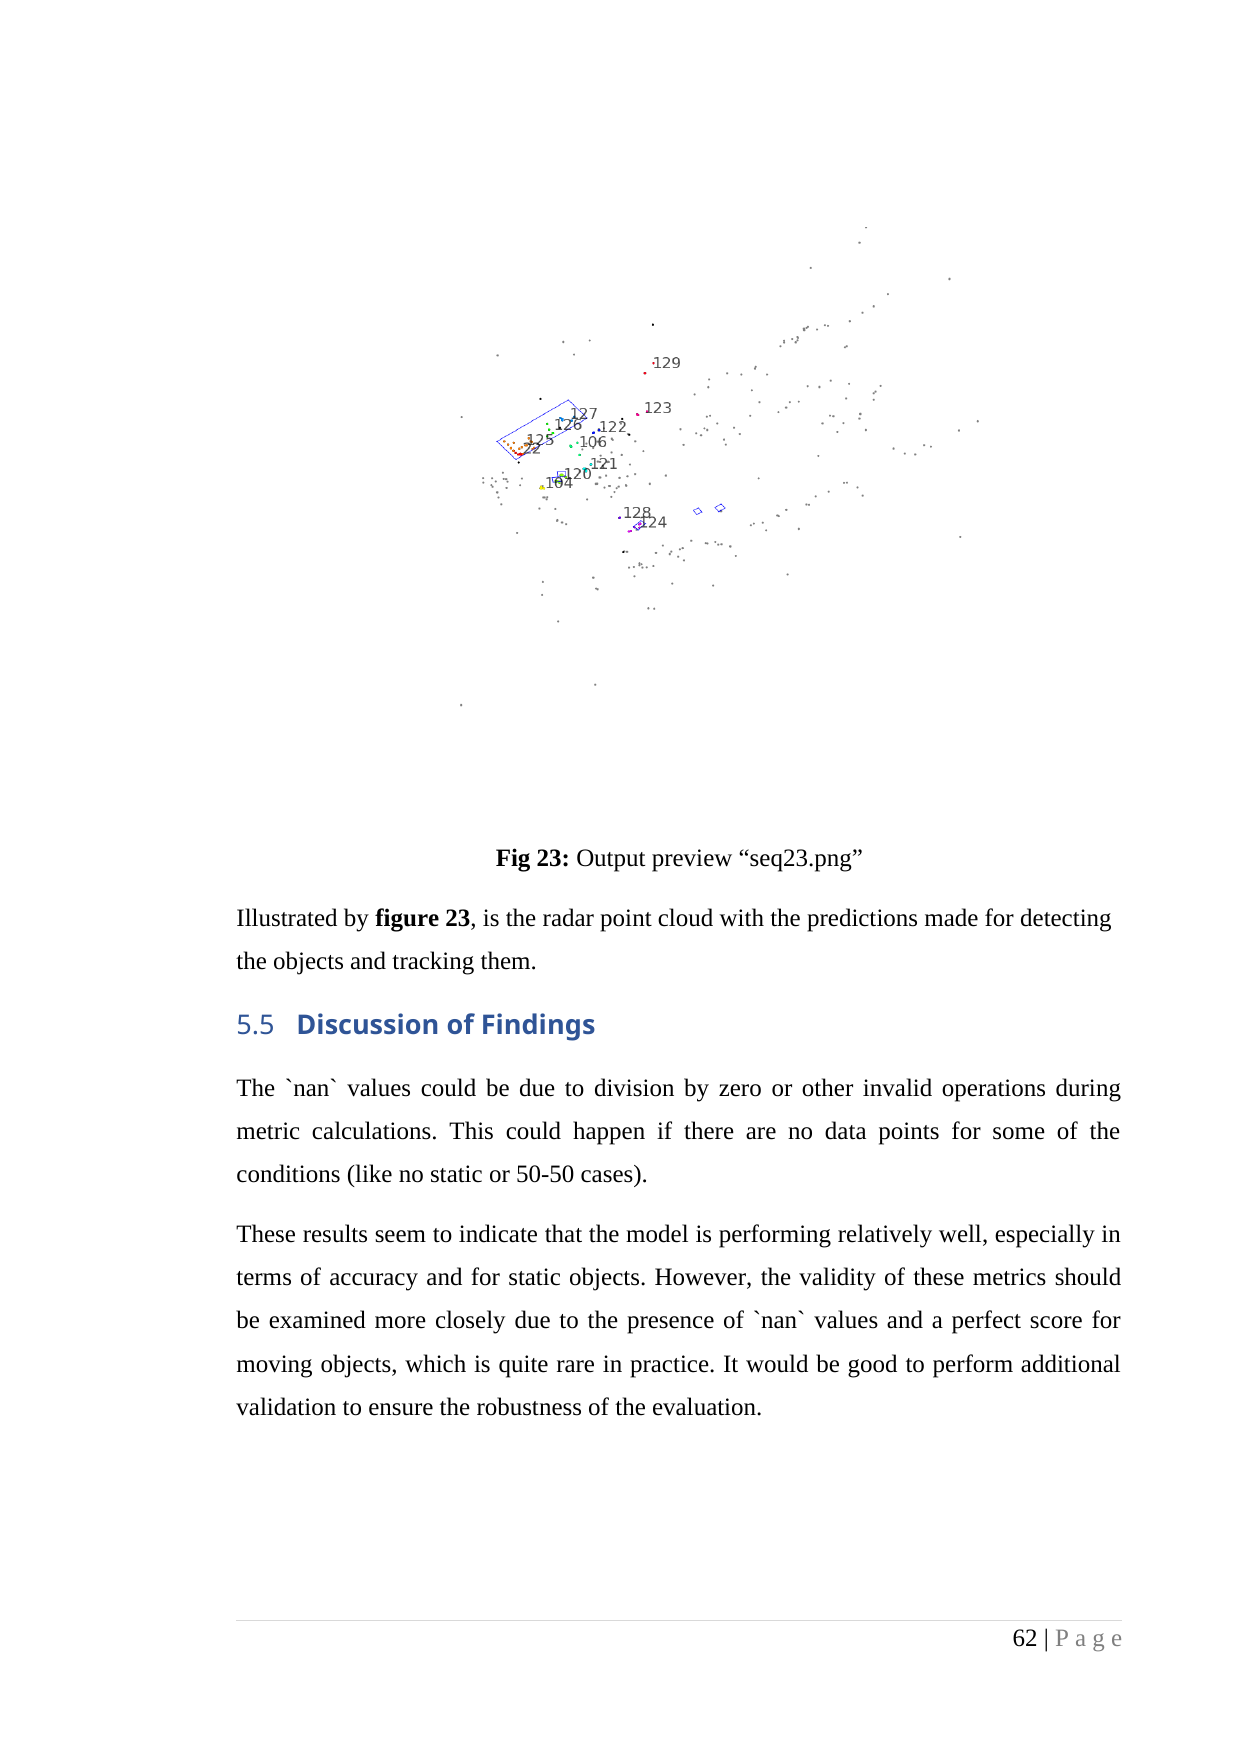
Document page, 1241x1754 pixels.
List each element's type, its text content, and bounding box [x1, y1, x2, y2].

subtitle Discussion of Findings [236, 1006, 1122, 1042]
picture [236, 147, 1121, 812]
text The `nan` values could be due to division by zero or other invalid operations during metric calculations. This could happen if there are no data points for some of the conditions (like no static or 50-50 cases). [236, 1073, 1122, 1188]
text These results seem to indicate that the model is performing relatively well, especially in terms of accuracy and for static objects. However, the validity of these metrics should be examined more closely due to the presence of `nan` values and a perfect score for moving objects, which is quite rare in practice. It would be good to perform additional validation to ensure the robustness of the evaluation. [236, 1219, 1122, 1421]
text Fig 23: Output preview “seq23.png” [236, 843, 1122, 872]
text Illustrated by figure 23, is the radar point cloud with the predictions made for detecting the objects and tracking them. [236, 903, 1122, 974]
